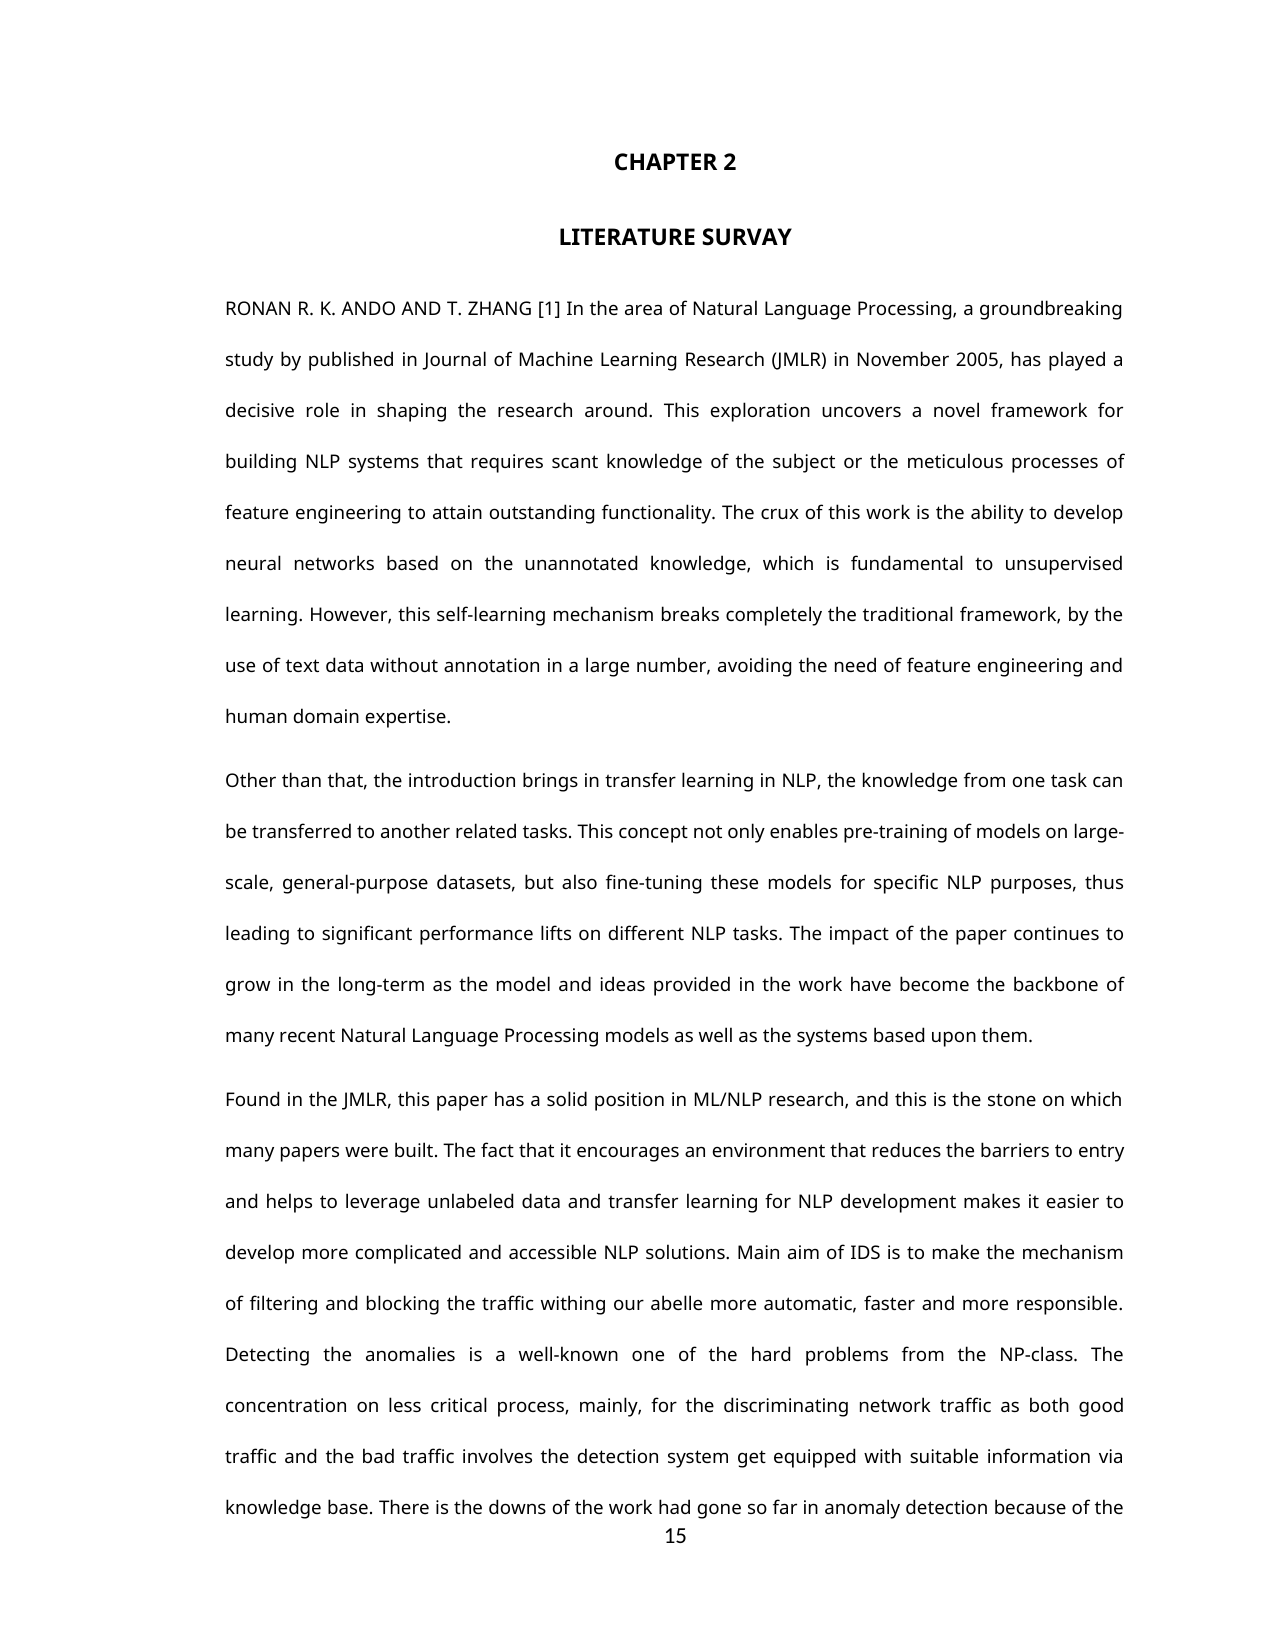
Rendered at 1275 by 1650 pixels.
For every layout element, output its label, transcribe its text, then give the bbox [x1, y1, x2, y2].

text Other than that, the introduction brings in transfer learning in NLP, the knowledge from one task can be transferred to another related tasks. This concept not only enables pre-training of models on large-scale, general-purpose datasets, but also fine-tuning these models for specific NLP purposes, thus leading to significant performance lifts on different NLP tasks. The impact of the paper continues to grow in the long-term as the model and ideas provided in the work have become the backbone of many recent Natural Language Processing models as well as the systems based upon them. [225, 767, 1125, 1048]
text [225, 1086, 1125, 1520]
text LITERATURE SURVAY [225, 220, 1125, 252]
text RONAN R. K. ANDO AND T. ZHANG [1] In the area of Natural Language Processing, a groundbreaking study by published in Journal of Machine Learning Research (JMLR) in November 2005, has played a decisive role in shaping the research around. This exploration uncovers a novel framework for building NLP systems that requires scant knowledge of the subject or the meticulous processes of feature engineering to attain outstanding functionality. The crux of this work is the ability to develop neural networks based on the unannotated knowledge, which is fundamental to unsupervised learning. However, this self-learning mechanism breaks completely the traditional framework, by the use of text data without annotation in a large number, avoiding the need of feature engineering and human domain expertise. [225, 295, 1125, 729]
text CHAPTER 2 [225, 145, 1125, 177]
